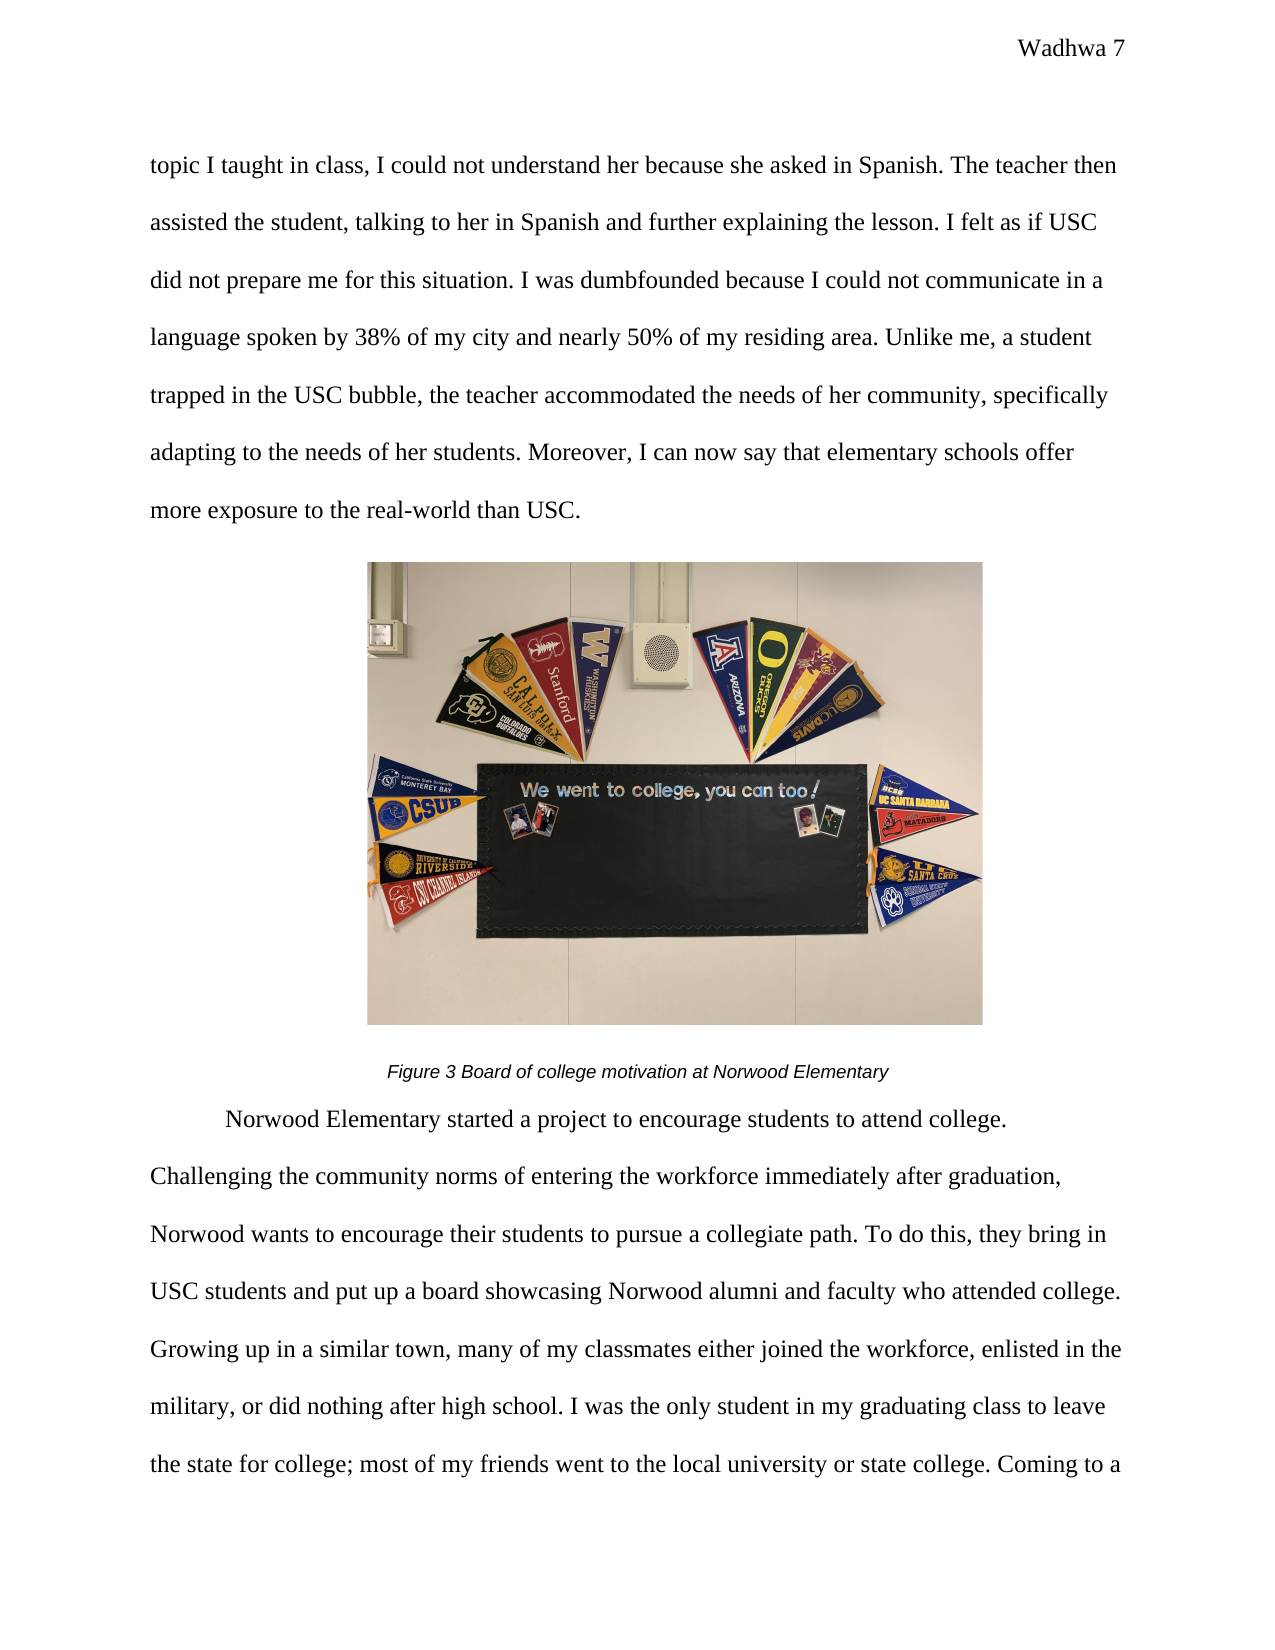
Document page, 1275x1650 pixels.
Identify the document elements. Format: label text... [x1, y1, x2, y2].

picture [367, 562, 983, 1025]
text Figure 3 Board of college motivation at Norwood Elementary [150, 1061, 1125, 1083]
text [150, 1104, 1125, 1477]
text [150, 150, 1125, 524]
